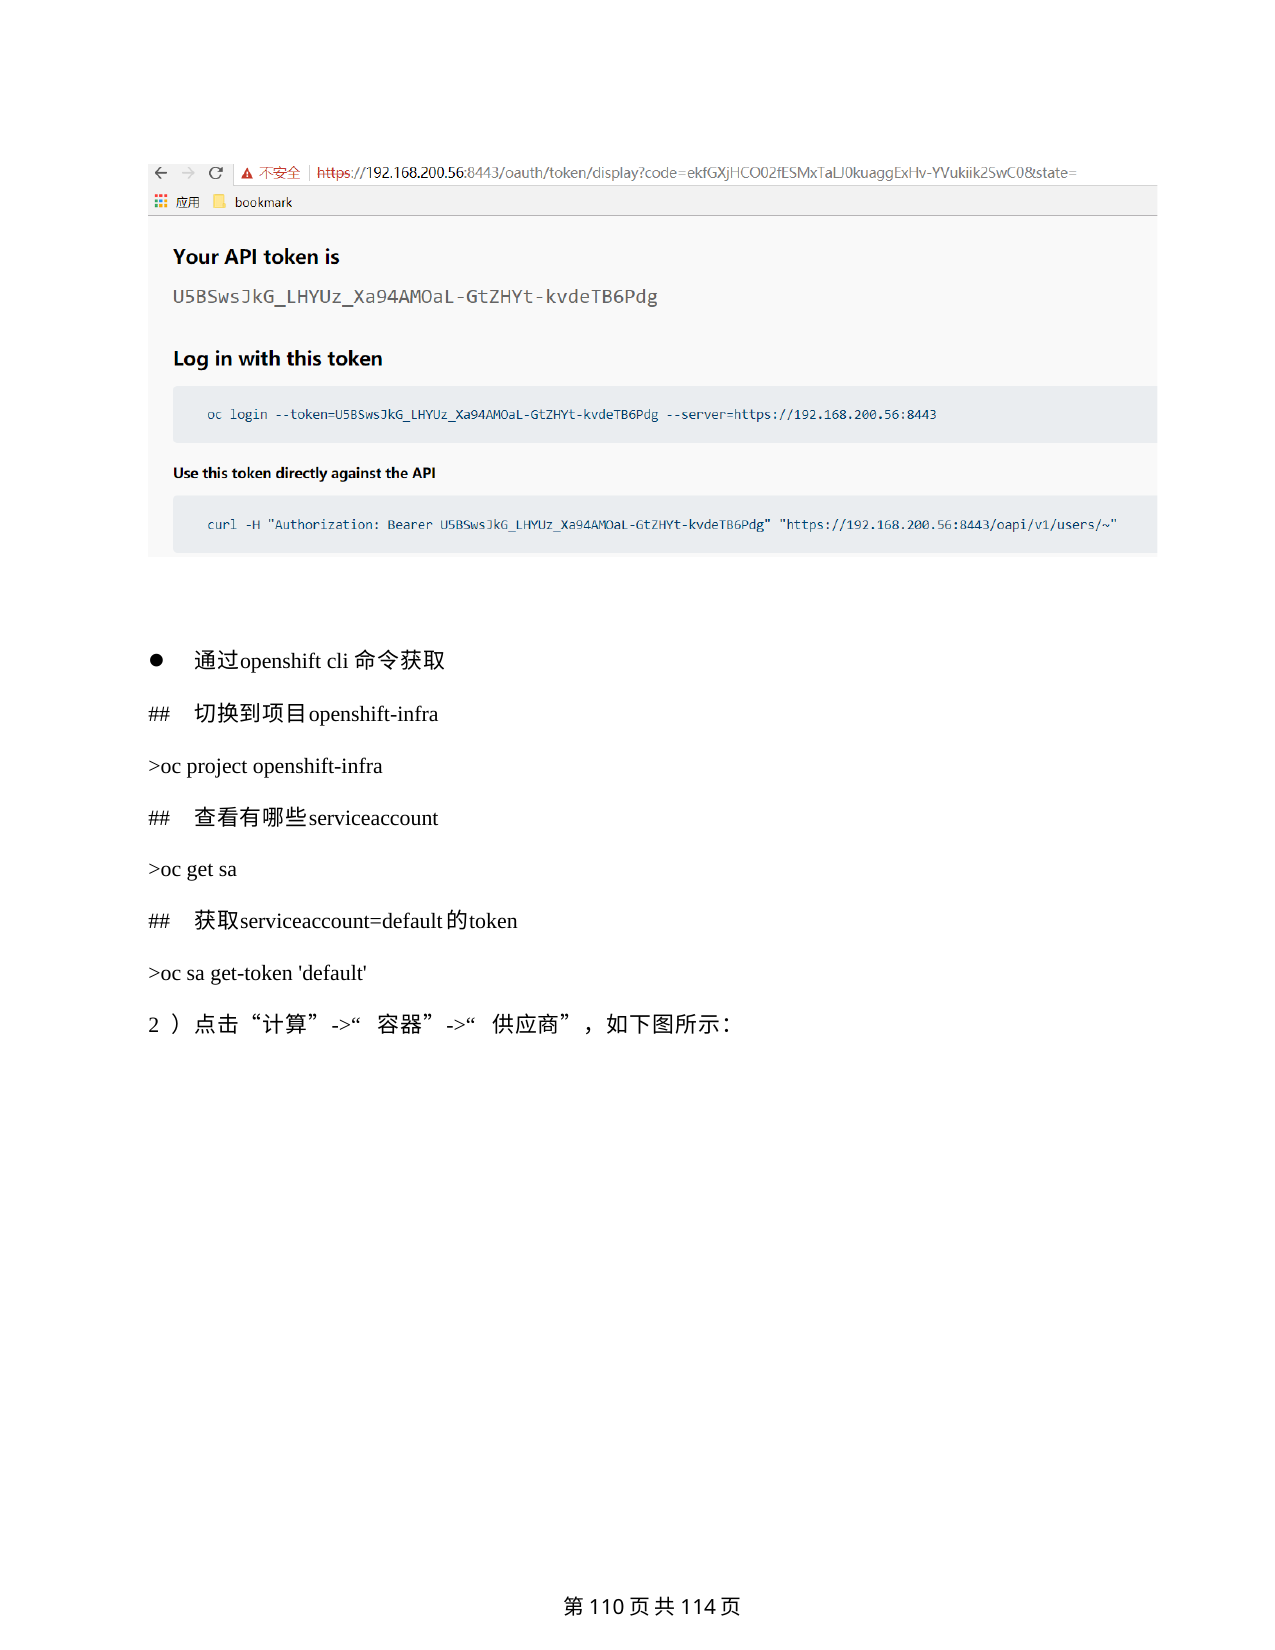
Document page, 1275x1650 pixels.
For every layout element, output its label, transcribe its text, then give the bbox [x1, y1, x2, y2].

text ## 获取serviceaccount=default的token [148, 900, 1156, 938]
text ## 切换到项目openshift-infra [148, 693, 1156, 731]
picture [148, 164, 1158, 557]
text 2）点击“计算”->“容器”->“供应商”，如下图所示： [148, 1004, 1156, 1041]
text ## 查看有哪些serviceaccount [148, 797, 1156, 834]
list 通过openshift cli命令获取 [148, 640, 1156, 677]
text >oc sa get-token 'default' [148, 953, 1156, 991]
text >oc get sa [148, 850, 1156, 888]
text >oc project openshift-infra [148, 747, 1156, 784]
